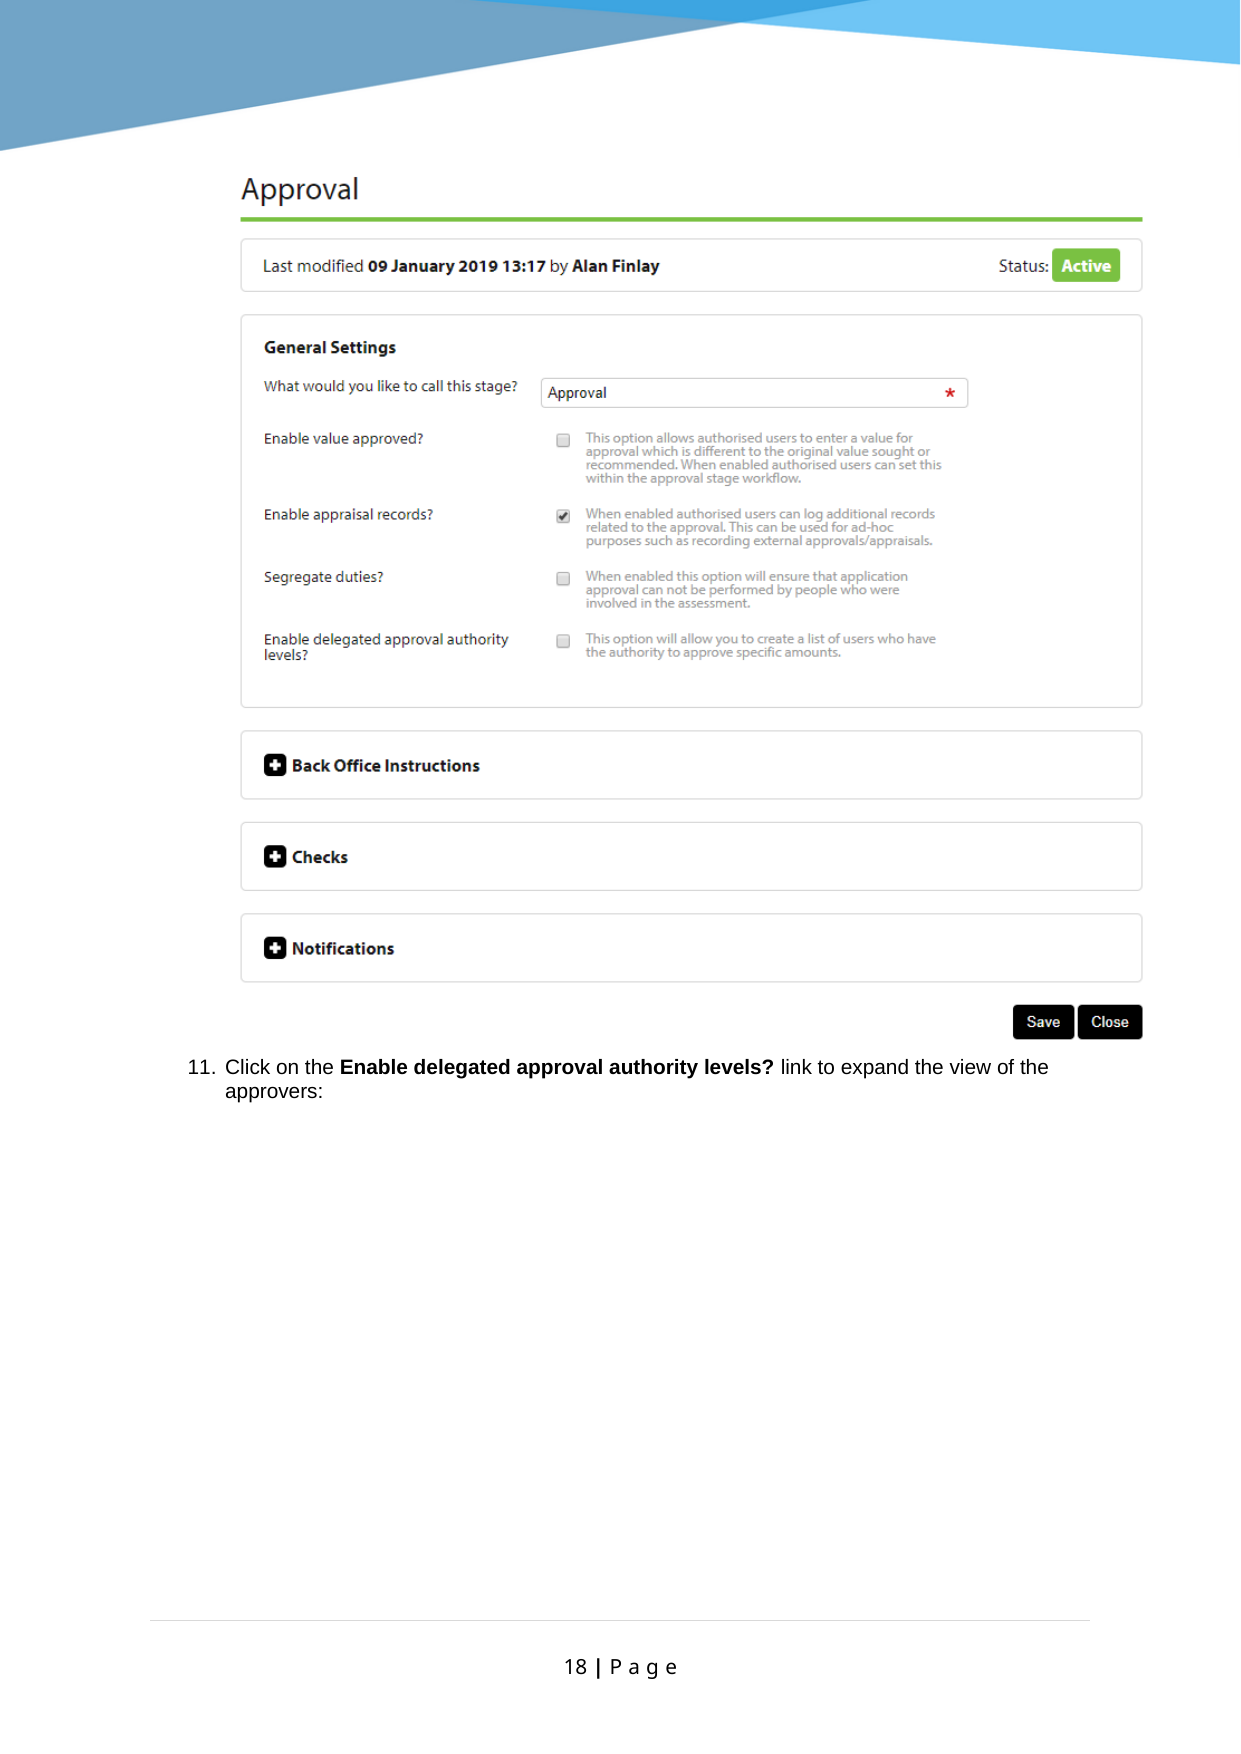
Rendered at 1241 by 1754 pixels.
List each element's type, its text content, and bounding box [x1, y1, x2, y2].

list Click on the Enable delegated approval authority levels? link to expand the view of the approvers: [187, 1054, 1090, 1102]
picture [0, 0, 1241, 1055]
